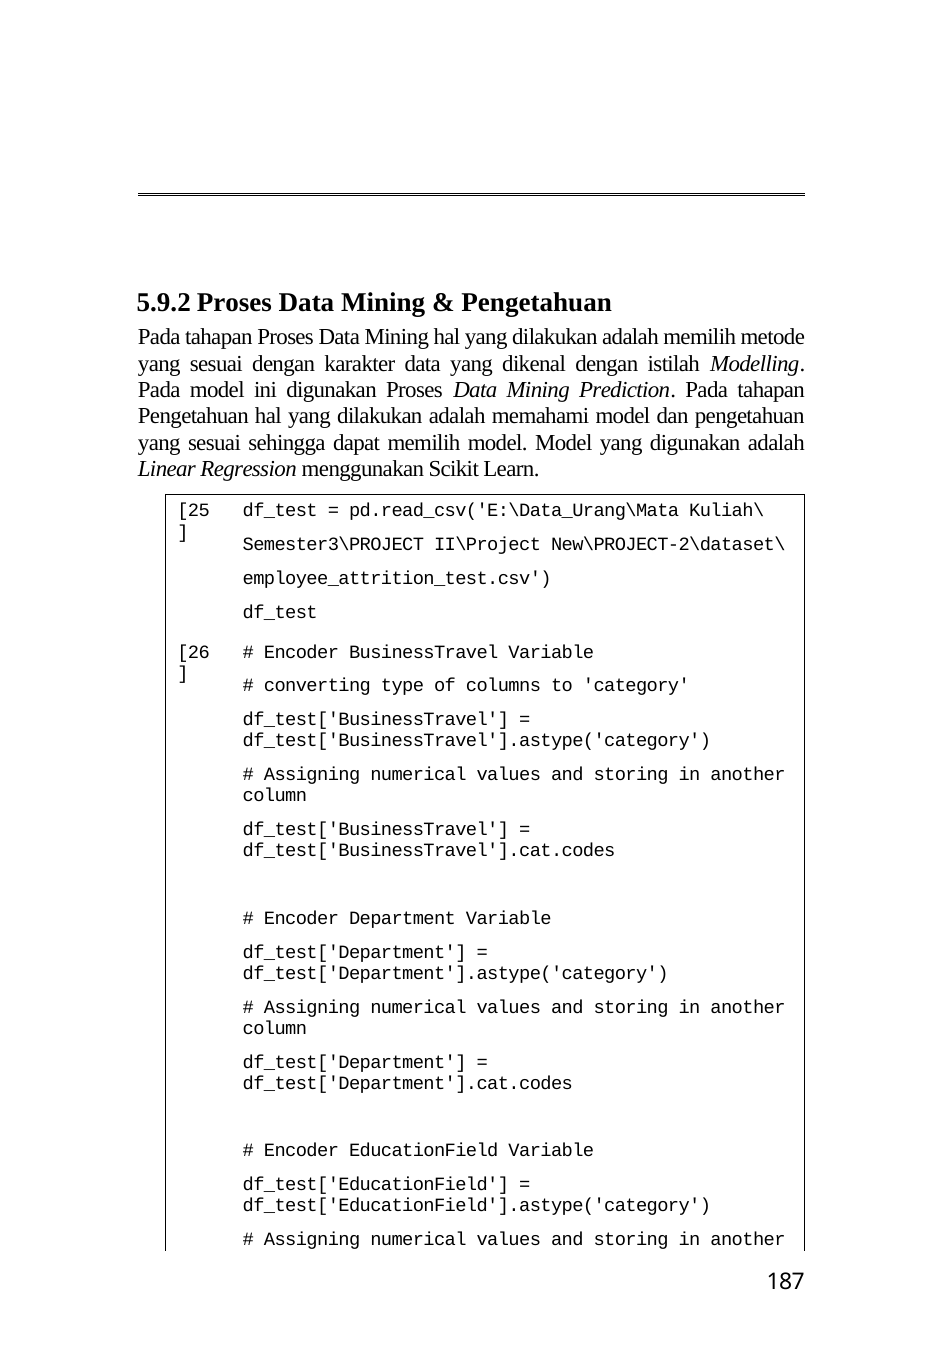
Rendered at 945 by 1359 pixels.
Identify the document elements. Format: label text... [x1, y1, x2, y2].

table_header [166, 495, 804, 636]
text Pada tahapan Proses Data Mining hal yang dilakukan adalah memilih metode yang sesuai dengan karakter data yang dikenal dengan istilah Modelling. Pada model ini digunakan Proses Data Mining Prediction. Pada tahapan Pengetahuan hal yang dilakukan adalah memahami model dan pengetahuan yang sesuai sehingga dapat memilih model. Model yang digunakan adalah Linear Regression menggunakan Scikit Learn. [138, 323, 805, 481]
subtitle Proses Data Mining & Pengetahuan [136, 286, 805, 317]
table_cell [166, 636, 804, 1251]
